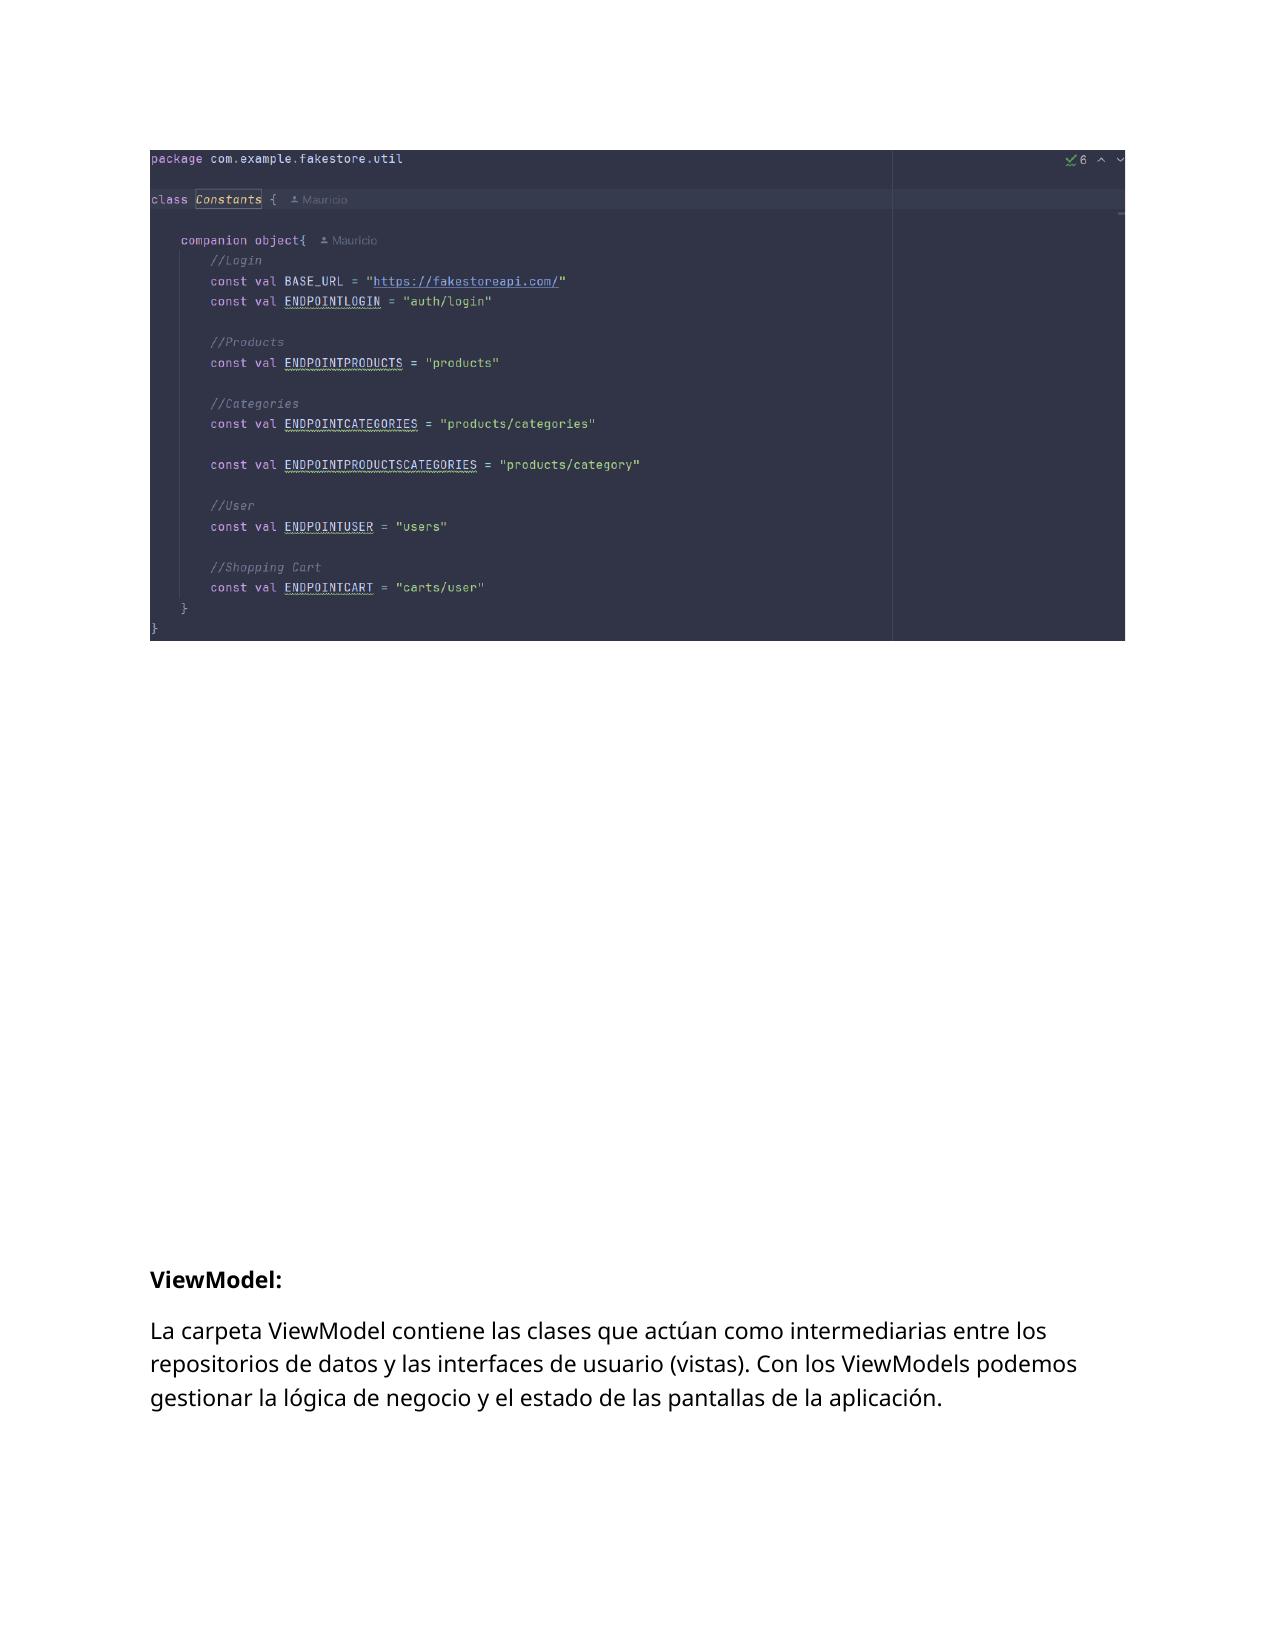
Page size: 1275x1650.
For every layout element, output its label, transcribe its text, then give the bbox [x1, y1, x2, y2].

text ViewModel: [150, 1264, 1125, 1296]
text La carpeta ViewModel contiene las clases que actúan como intermediarias entre los repositorios de datos y las interfaces de usuario (vistas). Con los ViewModels podemos gestionar la lógica de negocio y el estado de las pantallas de la aplicación. [150, 1315, 1125, 1413]
picture [150, 150, 1125, 641]
